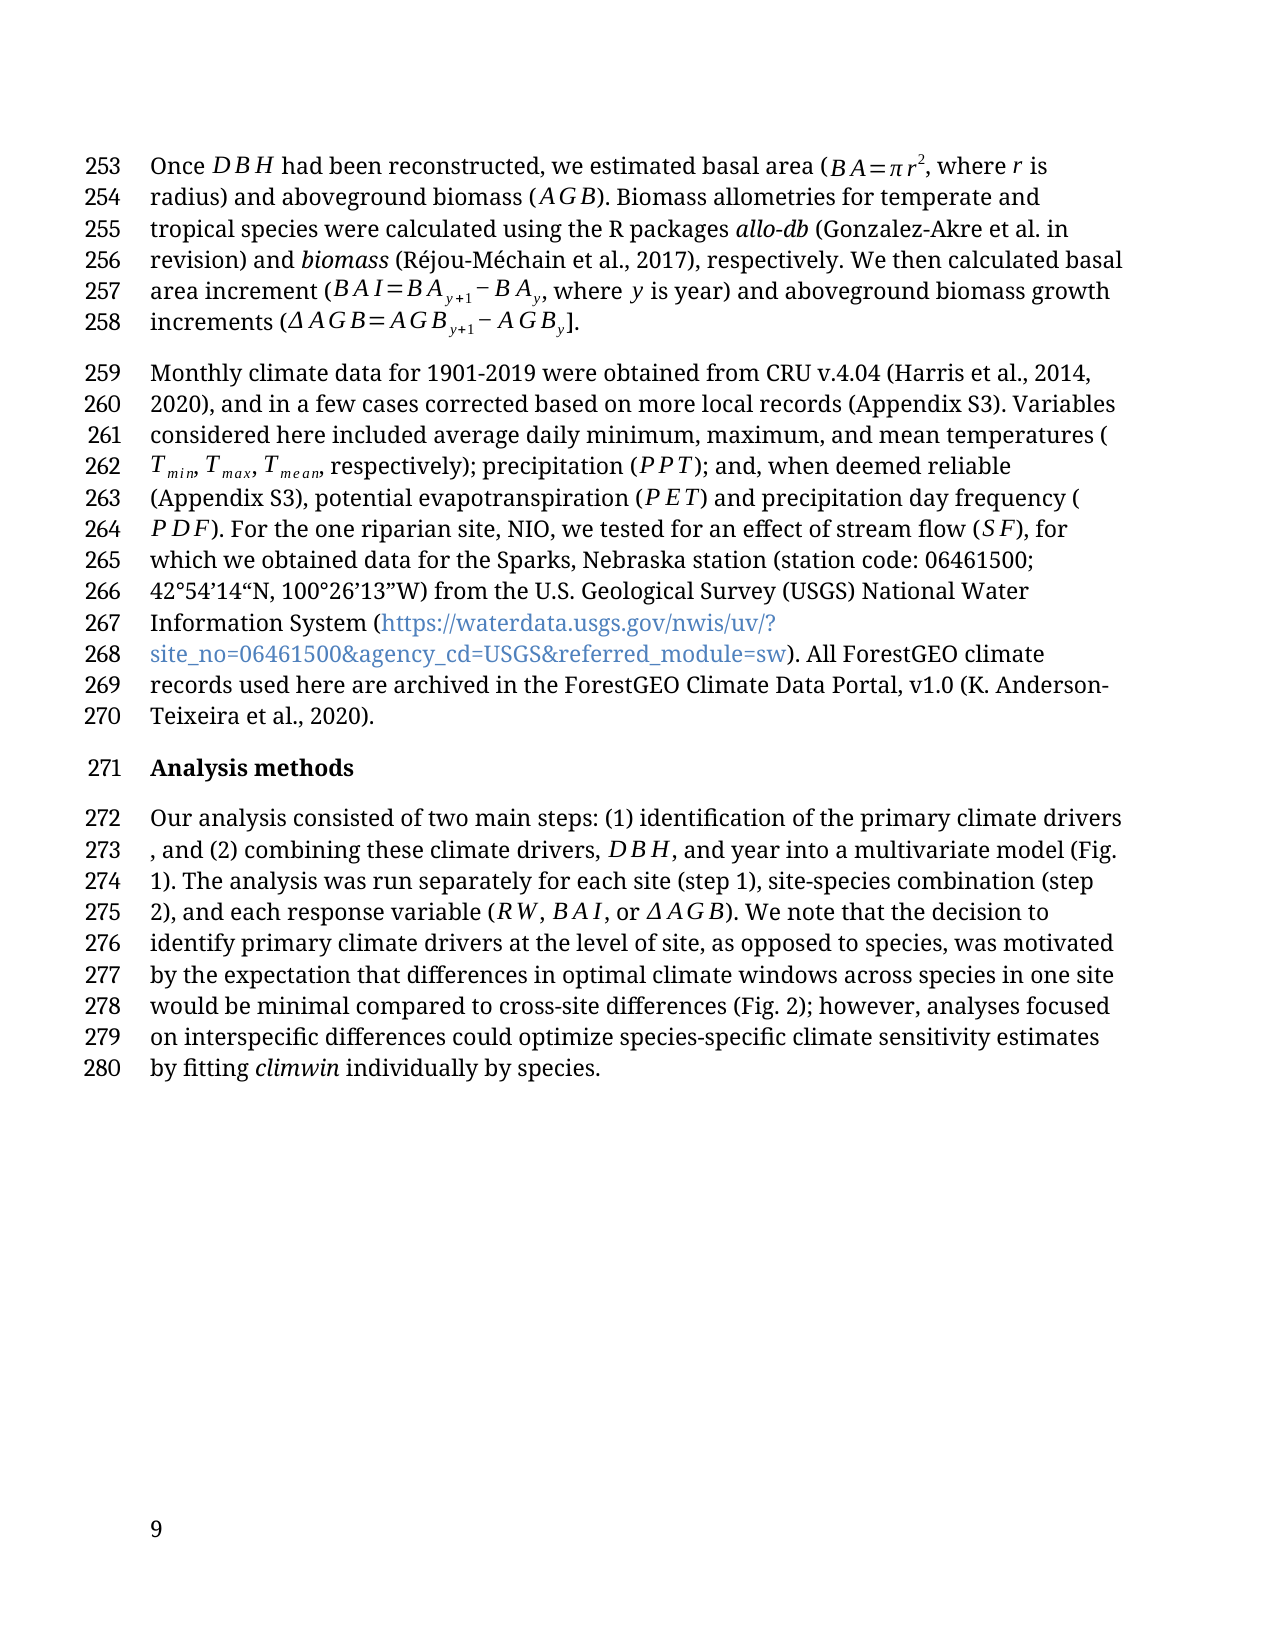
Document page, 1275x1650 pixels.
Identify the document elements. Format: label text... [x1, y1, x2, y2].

subtitle Analysis methods [150, 752, 1125, 784]
text Our analysis consisted of two main steps: (1) identification of the primary climate drivers , and (2) combining these climate drivers, , and year into a multivariate model (Fig. 1). The analysis was run separately for each site (step 1), site-species combination (step 2), and each response variable (, , or ). We note that the decision to identify primary climate drivers at the level of site, as opposed to species, was motivated by the expectation that differences in optimal climate windows across species in one site would be minimal compared to cross-site differences (Fig. 2); however, analyses focused on interspecific differences could optimize species-specific climate sensitivity estimates by fitting climwin individually by species. [150, 802, 1125, 1084]
text Monthly climate data for 1901-2019 were obtained from CRU v.4.04 (Harris et al., 2014, 2020), and in a few cases corrected based on more local records (Appendix S3). Variables considered here included average daily minimum, maximum, and mean temperatures (, , , respectively); precipitation (); and, when deemed reliable (Appendix S3), potential evapotranspiration () and precipitation day frequency (). For the one riparian site, NIO, we tested for an effect of stream flow (), for which we obtained data for the Sparks, Nebraska station (station code: 06461500; 42°54’14“N, 100°26’13”W) from the U.S. Geological Survey (USGS) National Water Information System (https://waterdata.usgs.gov/nwis/uv/?site_no=06461500&agency_cd=USGS&referred_module=sw). All ForestGEO climate records used here are archived in the ForestGEO Climate Data Portal, v1.0 (K. Anderson-Teixeira et al., 2020). [150, 356, 1125, 732]
text Once had been reconstructed, we estimated basal area (, where is radius) and aboveground biomass (). Biomass allometries for temperate and tropical species were calculated using the R packages allo-db (Gonzalez-Akre et al. in revision) and biomass (Réjou-Méchain et al., 2017), respectively. We then calculated basal area increment (, where is year) and aboveground biomass growth increments (]. [150, 150, 1125, 338]
